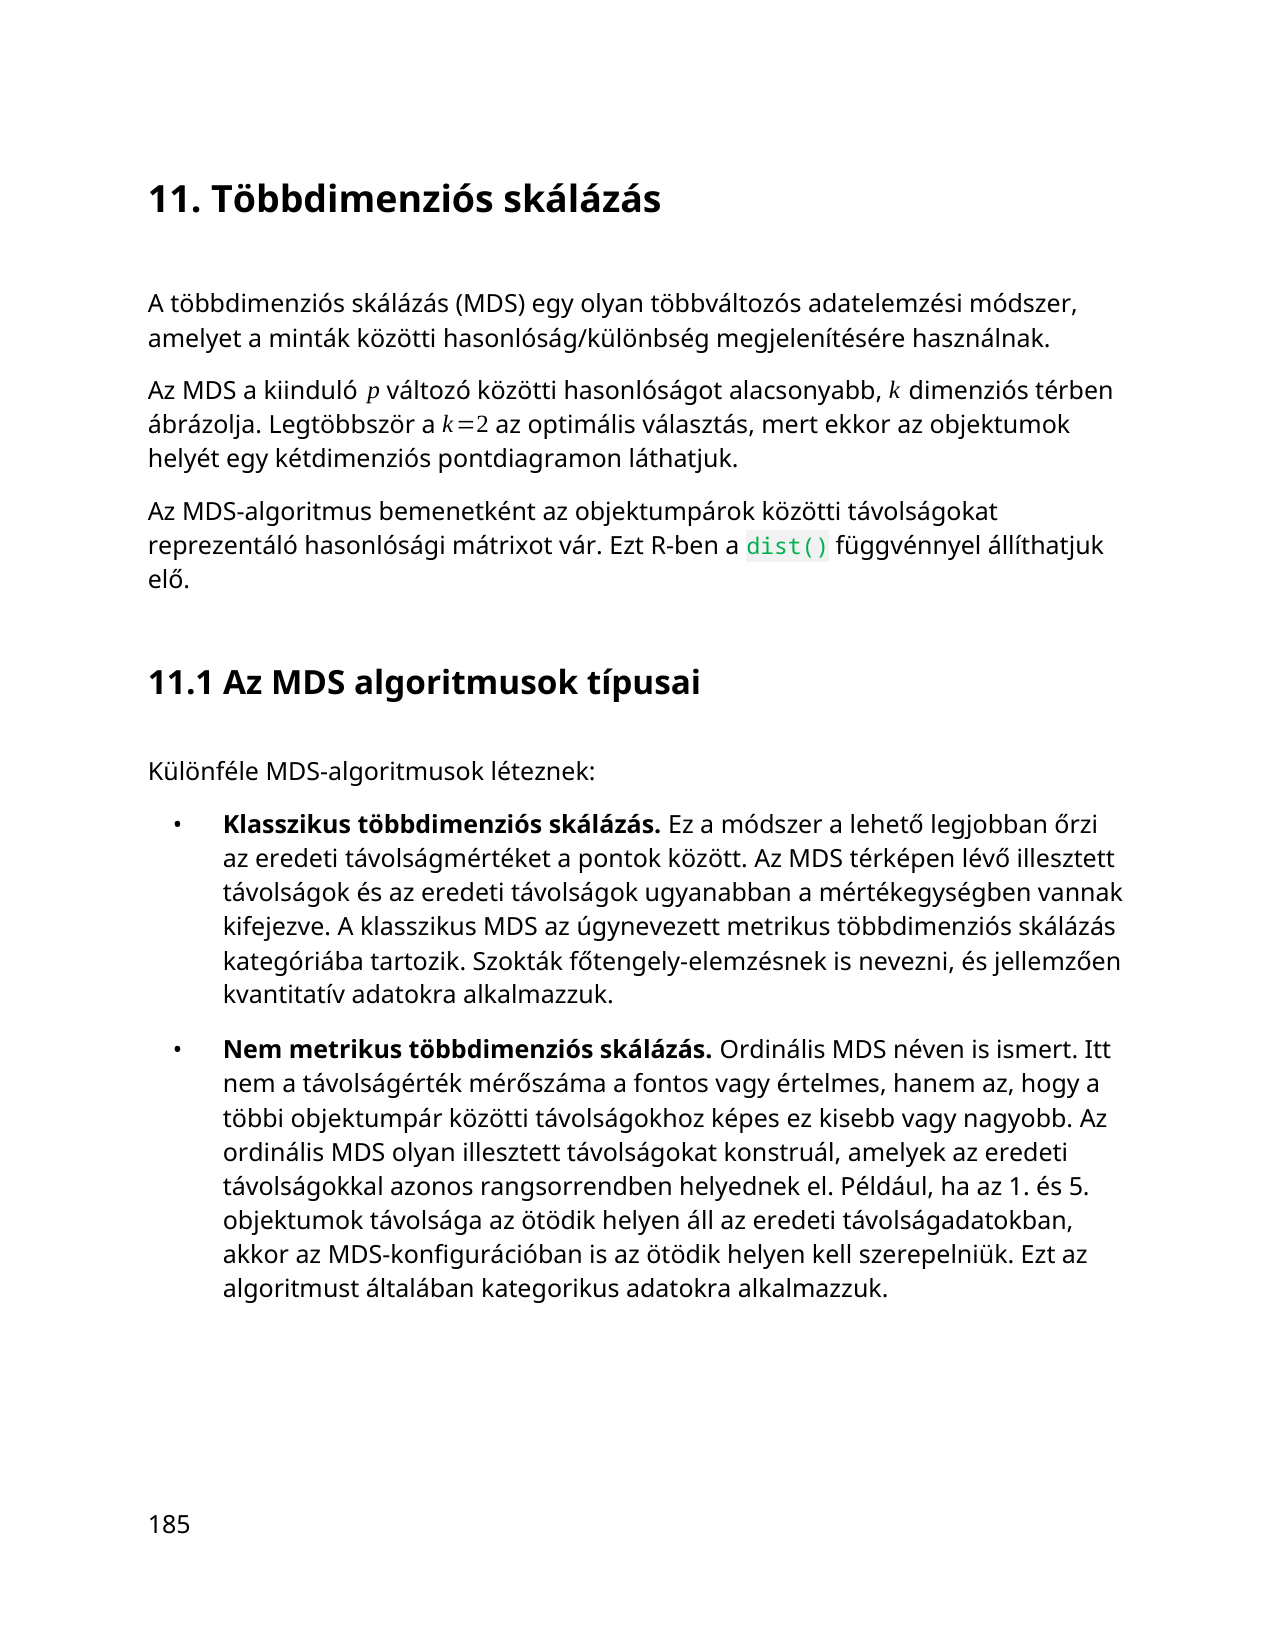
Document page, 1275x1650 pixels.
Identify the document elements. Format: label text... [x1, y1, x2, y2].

text Különféle MDS-algoritmusok léteznek: [148, 754, 1127, 788]
text Az MDS a kiinduló változó közötti hasonlóságot alacsonyabb, dimenziós térben ábrázolja. Legtöbbször a az optimális választás, mert ekkor az objektumok helyét egy kétdimenziós pontdiagramon láthatjuk. [148, 373, 1127, 475]
subtitle 11.1 Az MDS algoritmusok típusai [148, 659, 1127, 704]
list Klasszikus többdimenziós skálázás. Ez a módszer a lehető legjobban őrzi az eredeti távolságmértéket a pontok között. Az MDS térképen lévő illesztett távolságok és az eredeti távolságok ugyanabban a mértékegységben vannak kifejezve. A klasszikus MDS az úgynevezett metrikus többdimenziós skálázás kategóriába tartozik. Szokták főtengely-elemzésnek is nevezni, és jellemzően kvantitatív adatokra alkalmazzuk. [173, 807, 1127, 1011]
text A többdimenziós skálázás (MDS) egy olyan többváltozós adatelemzési módszer, amelyet a minták közötti hasonlóság/különbség megjelenítésére használnak. [148, 286, 1127, 354]
text Az MDS-algoritmus bemenetként az objektumpárok közötti távolságokat reprezentáló hasonlósági mátrixot vár. Ezt R-ben a dist() függvénnyel állíthatjuk elő. [148, 494, 1127, 596]
subtitle 11. Többdimenziós skálázás [148, 173, 1127, 224]
list Nem metrikus többdimenziós skálázás. Ordinális MDS néven is ismert. Itt nem a távolságérték mérőszáma a fontos vagy értelmes, hanem az, hogy a többi objektumpár közötti távolságokhoz képes ez kisebb vagy nagyobb. Az ordinális MDS olyan illesztett távolságokat konstruál, amelyek az eredeti távolságokkal azonos rangsorrendben helyednek el. Például, ha az 1. és 5. objektumok távolsága az ötödik helyen áll az eredeti távolságadatokban, akkor az MDS-konfigurációban is az ötödik helyen kell szerepelniük. Ezt az algoritmust általában kategorikus adatokra alkalmazzuk. [173, 1032, 1127, 1304]
